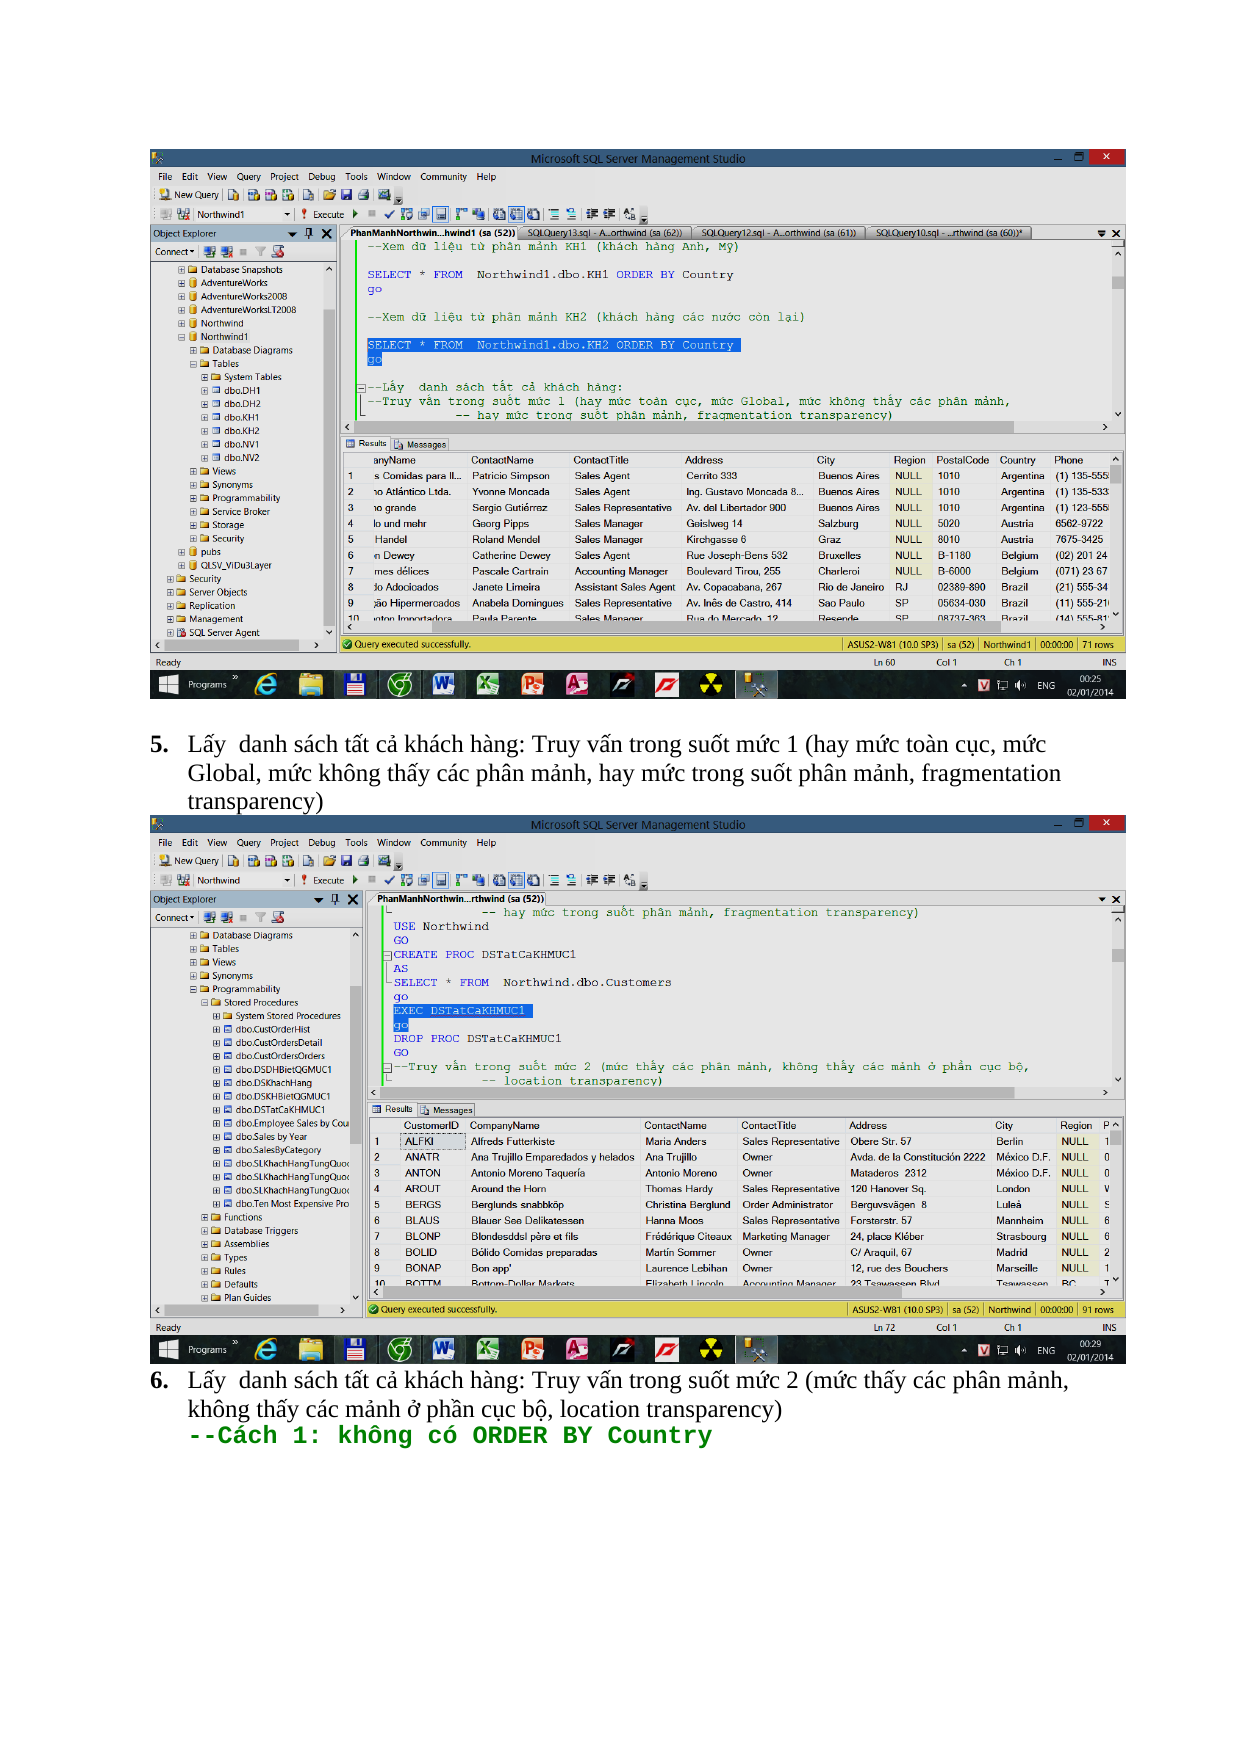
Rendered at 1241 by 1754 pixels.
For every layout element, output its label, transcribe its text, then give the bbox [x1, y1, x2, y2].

picture [150, 149, 1126, 699]
picture [150, 815, 1126, 1364]
list Lấy danh sách tất cả khách hàng: Truy vấn trong suốt mức 2 (mức thấy các phân mảnh, không thấy các mảnh ở phần cục bộ, location transparency) [150, 1365, 1090, 1423]
text --Cách 1: không có ORDER BY Country [187, 1423, 1090, 1451]
list Lấy danh sách tất cả khách hàng: Truy vấn trong suốt mức 1 (hay mức toàn cục, mức Global, mức không thấy các phân mảnh, hay mức trong suốt phân mảnh, fragmentation transparency) [150, 729, 1090, 815]
